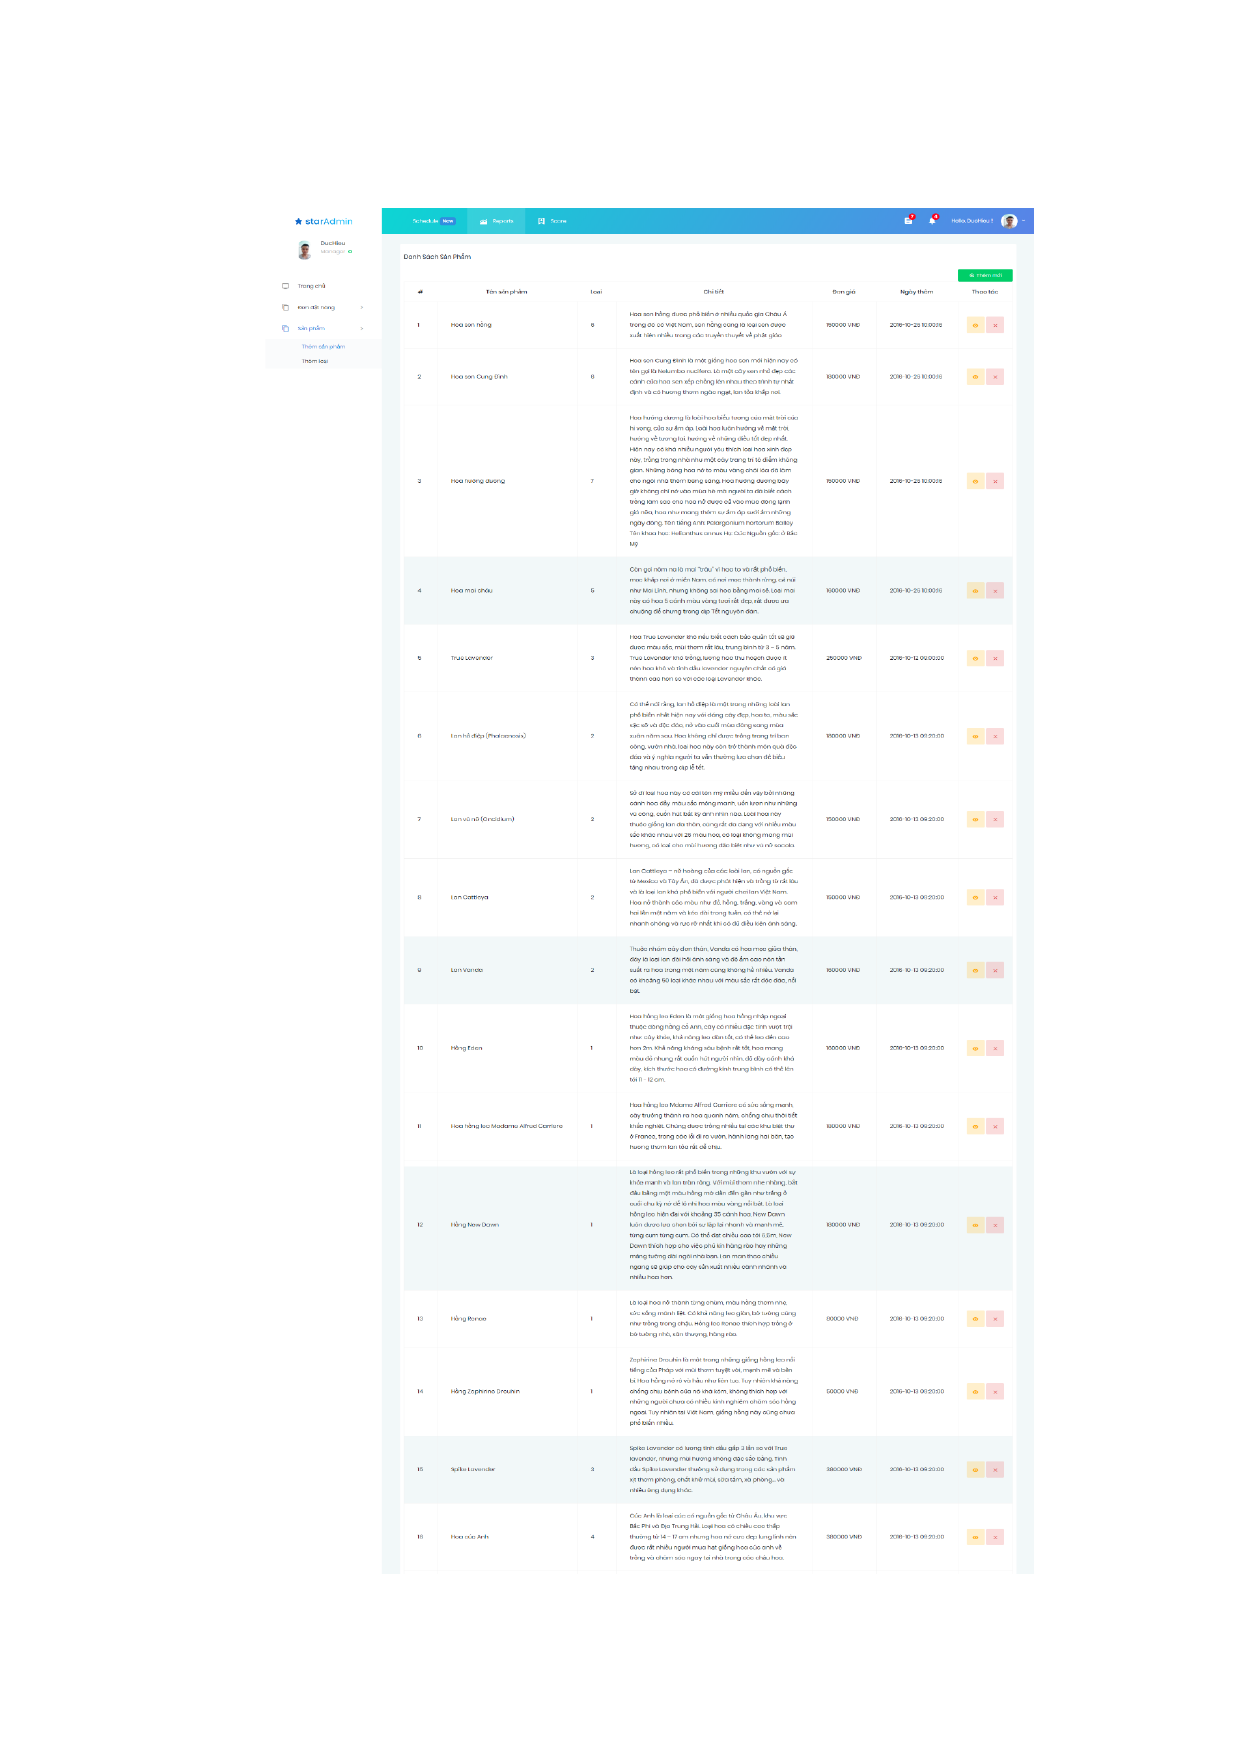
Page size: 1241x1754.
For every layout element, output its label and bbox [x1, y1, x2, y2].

picture [265, 208, 1034, 1574]
